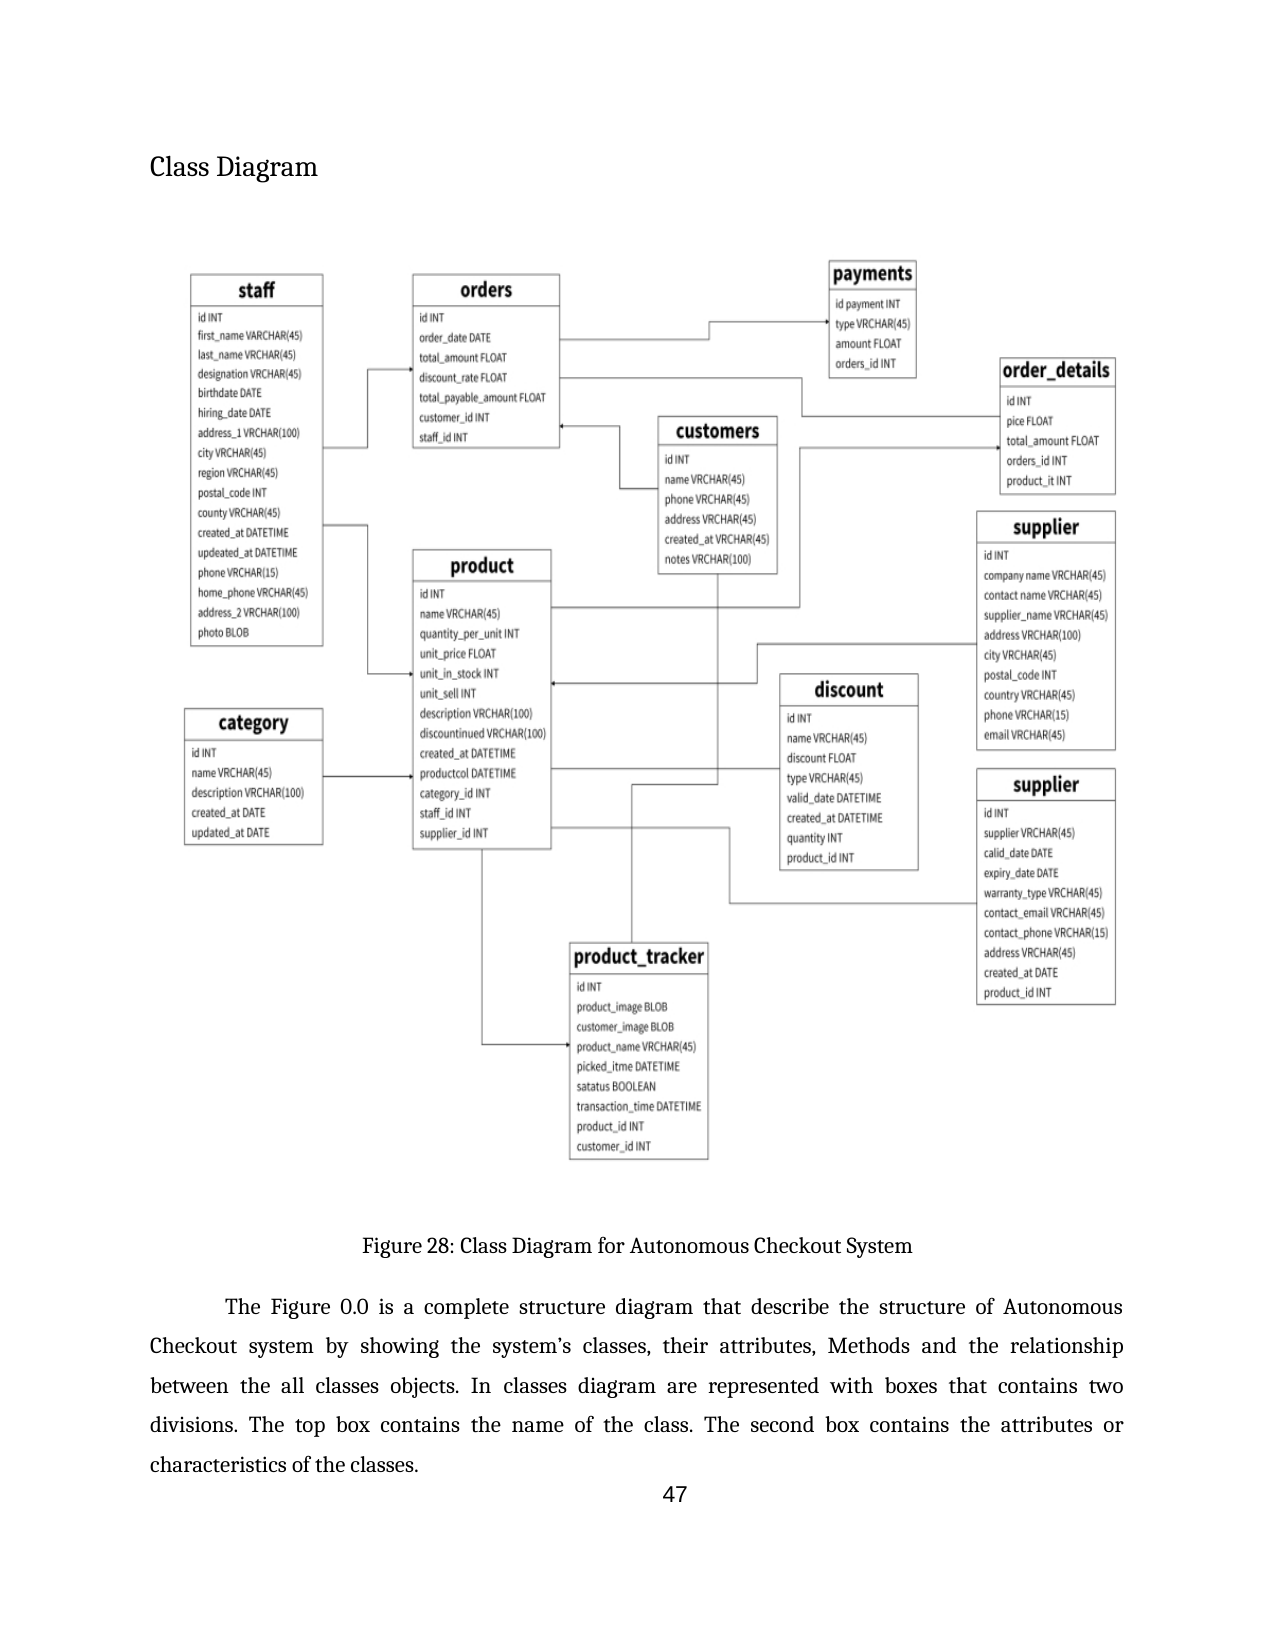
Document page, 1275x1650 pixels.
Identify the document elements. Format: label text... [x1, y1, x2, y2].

subtitle Class Diagram [150, 150, 1125, 183]
picture [150, 212, 1150, 1200]
text The Figure 0.0 is a complete structure diagram that describe the structure of Autonomous Checkout system by showing the system’s classes, their attributes, Methods and the relationship between the all classes objects. In classes diagram are represented with boxes that contains two divisions. The top box contains the name of the class. The second box contains the attributes or characteristics of the classes. [150, 1294, 1125, 1478]
text Figure 28: Class Diagram for Autonomous Checkout System [150, 1233, 1125, 1260]
